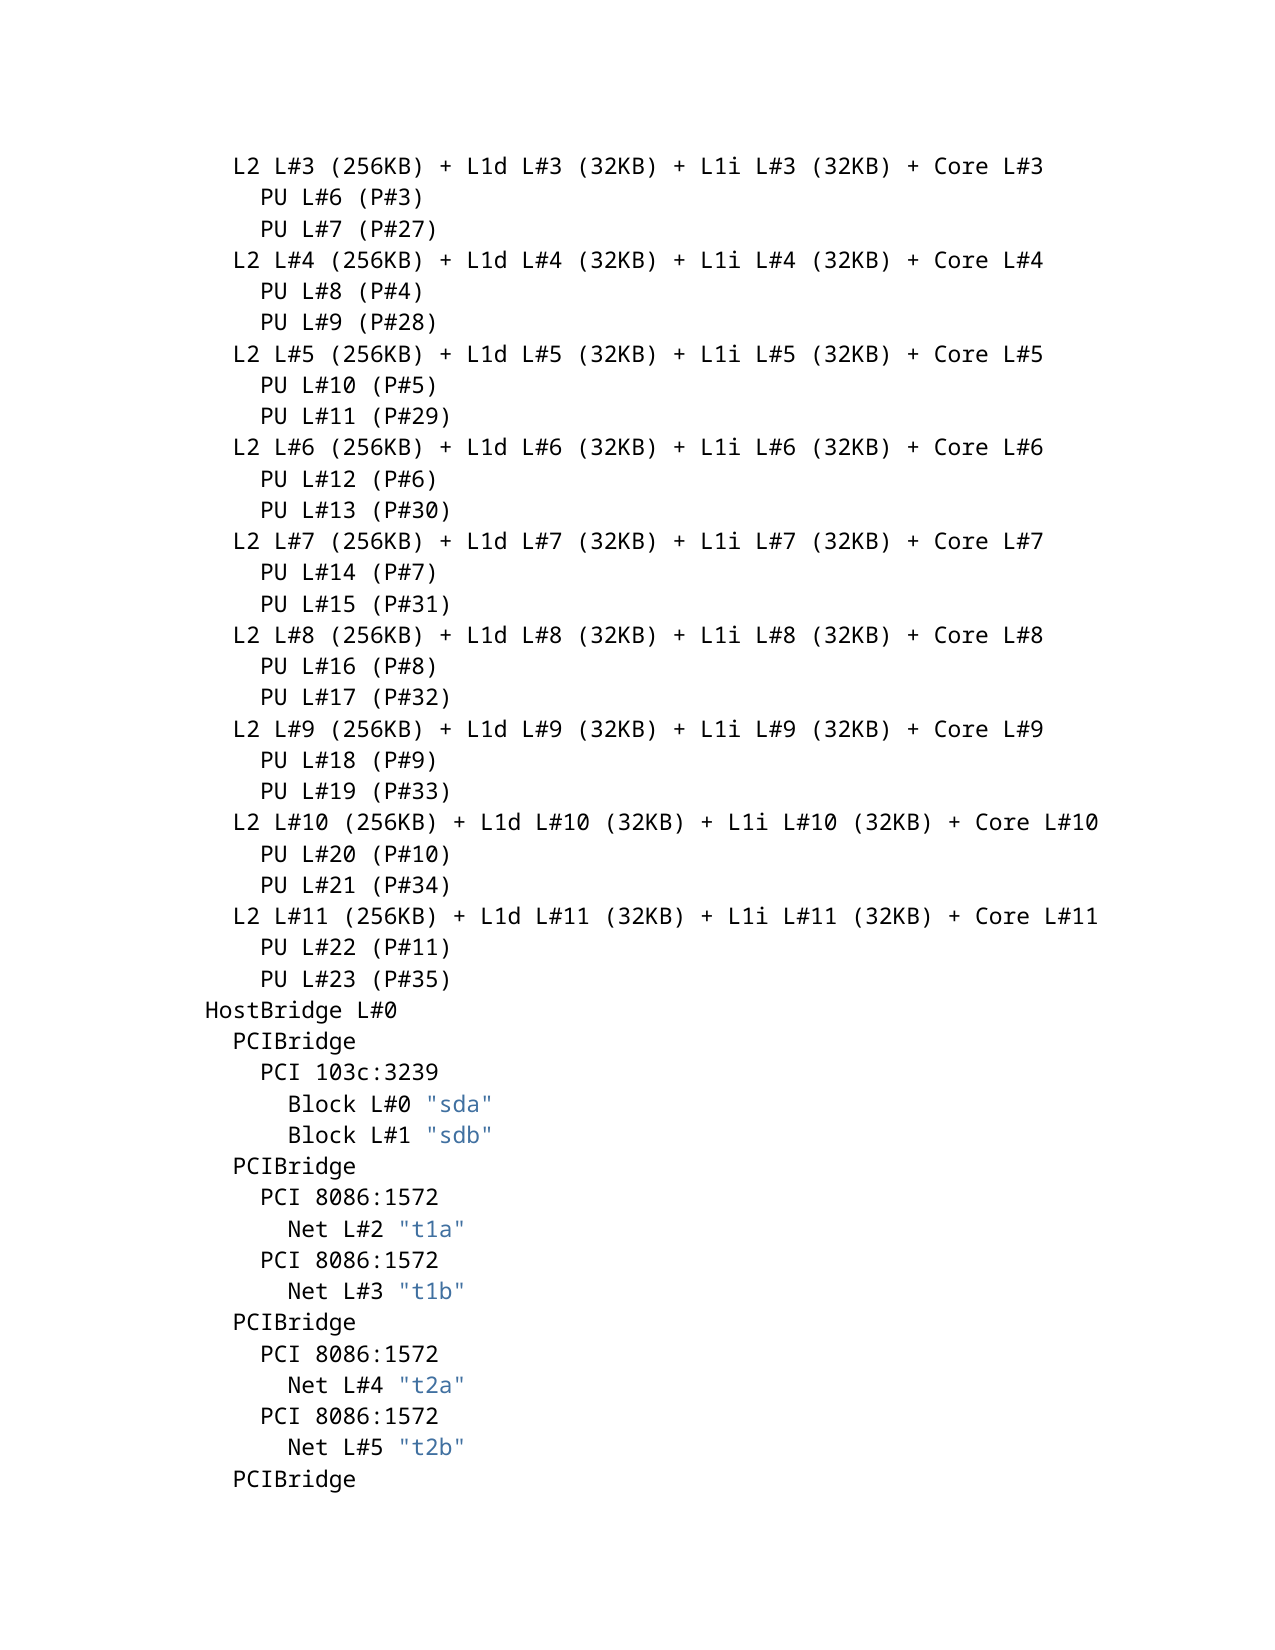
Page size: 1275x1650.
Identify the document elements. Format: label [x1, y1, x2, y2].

text [150, 150, 1125, 1494]
